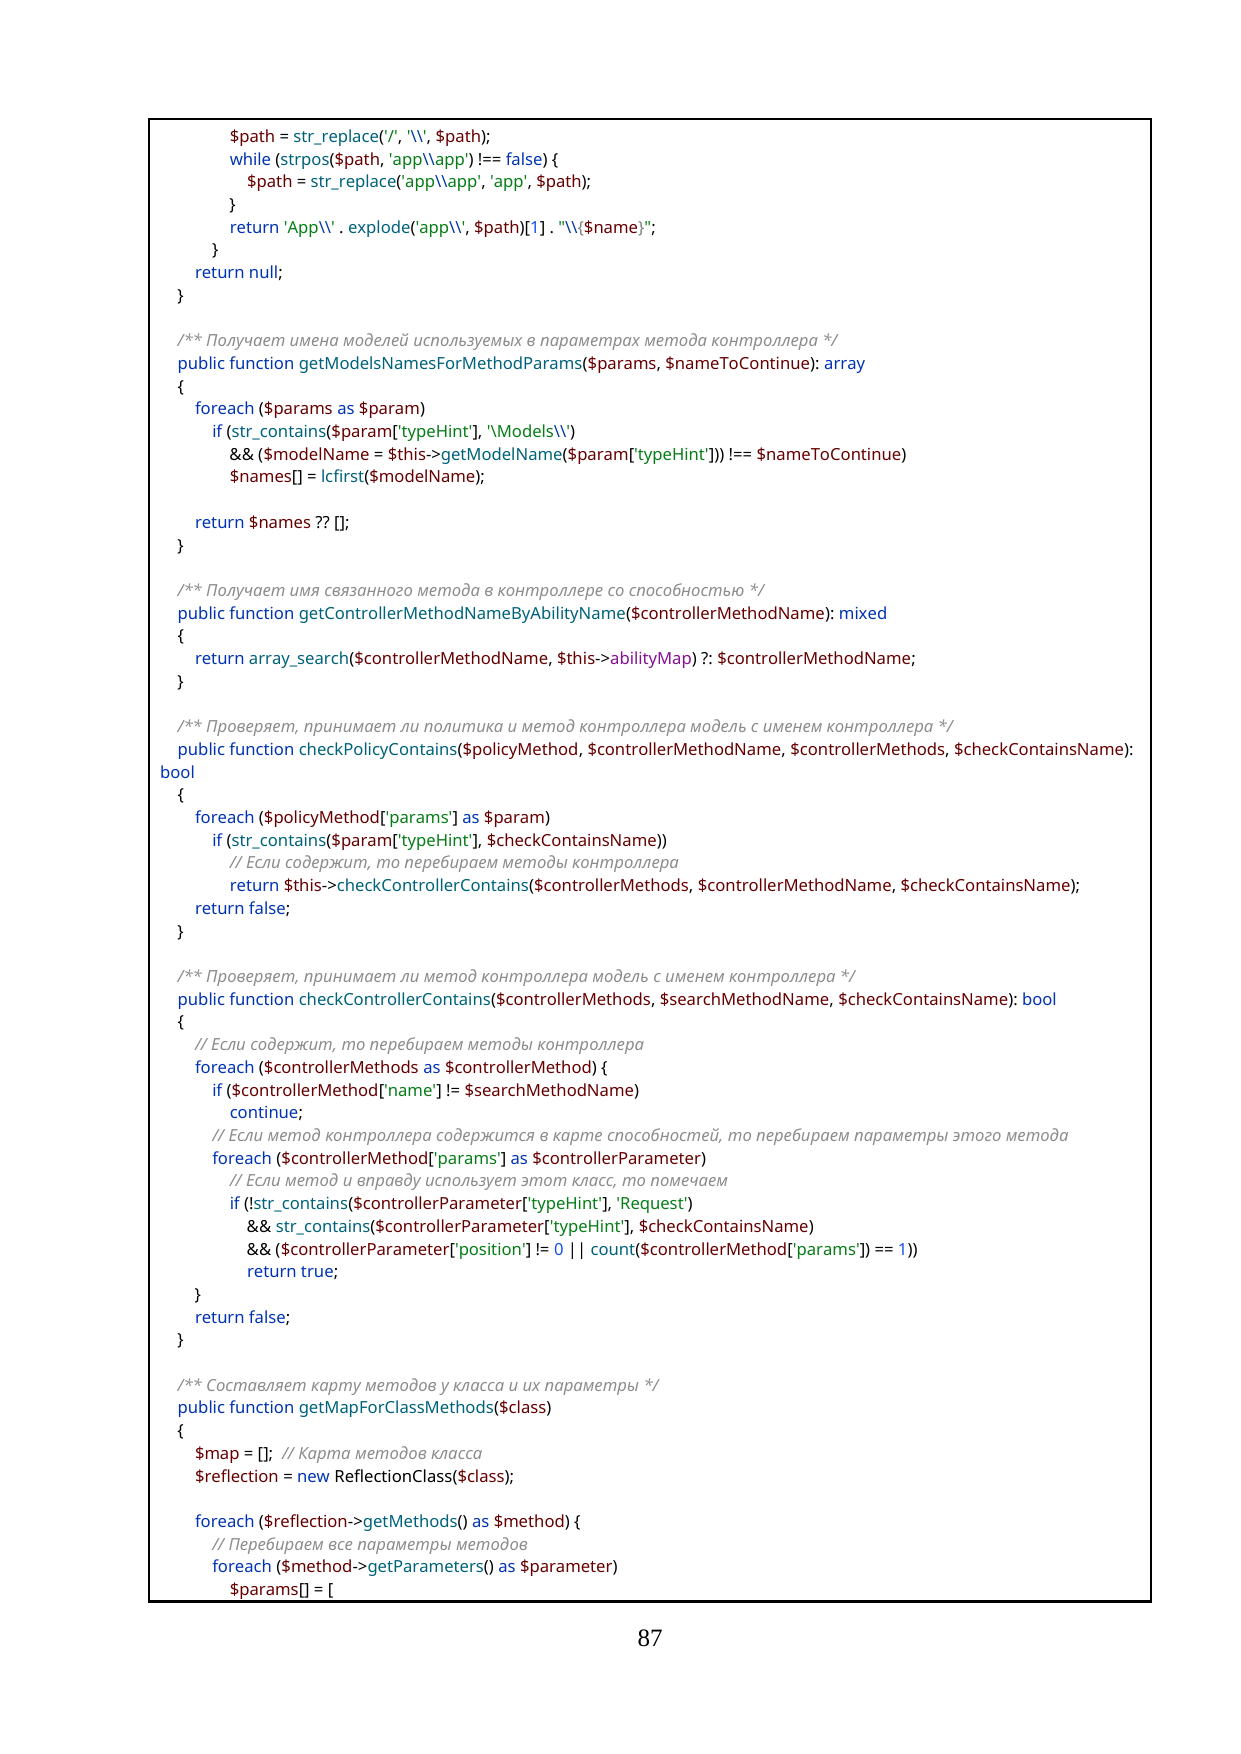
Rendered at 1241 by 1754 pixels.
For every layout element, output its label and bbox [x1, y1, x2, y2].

picture [345, 878, 349, 891]
picture [334, 1401, 338, 1413]
table_header [150, 120, 1150, 1600]
picture [334, 357, 338, 369]
picture [476, 448, 480, 460]
picture [339, 651, 343, 664]
